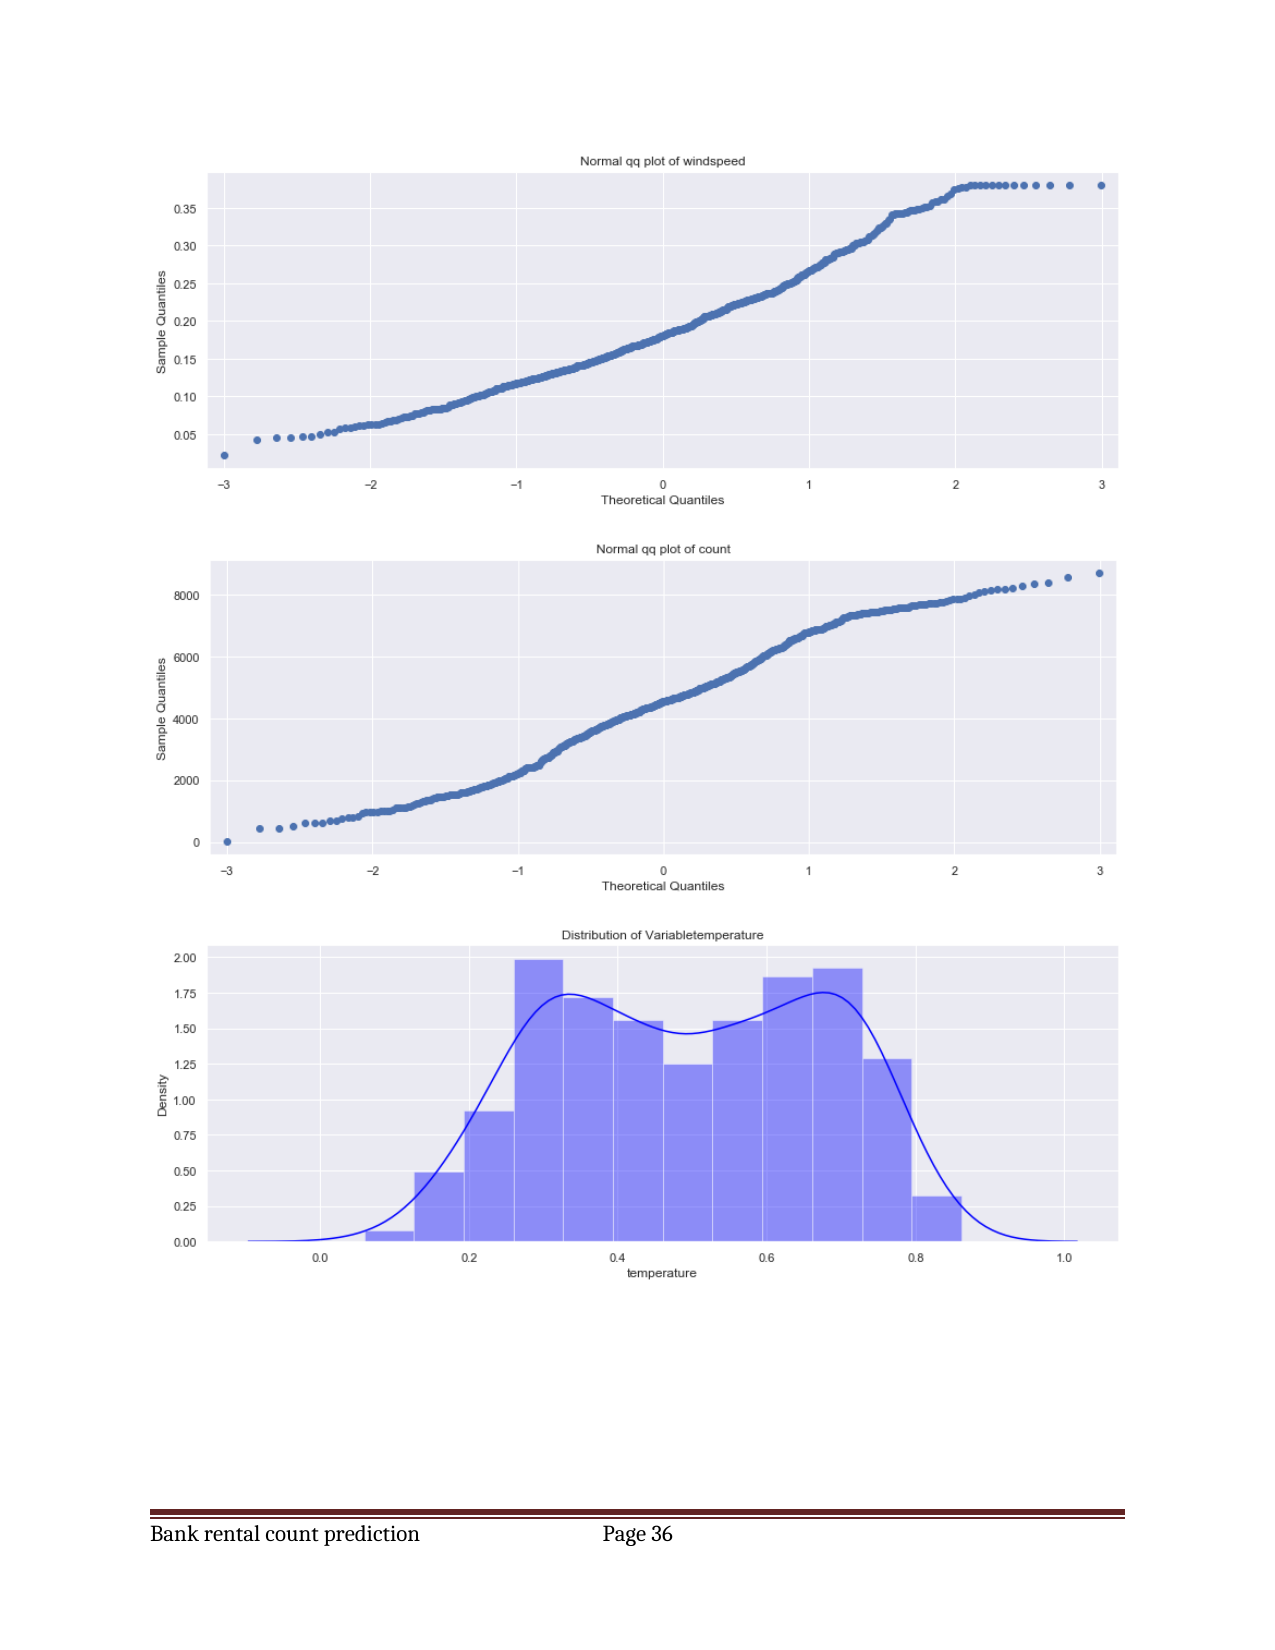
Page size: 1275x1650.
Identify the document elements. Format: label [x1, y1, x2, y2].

picture [150, 537, 1124, 899]
picture [150, 923, 1125, 1286]
picture [150, 150, 1125, 513]
